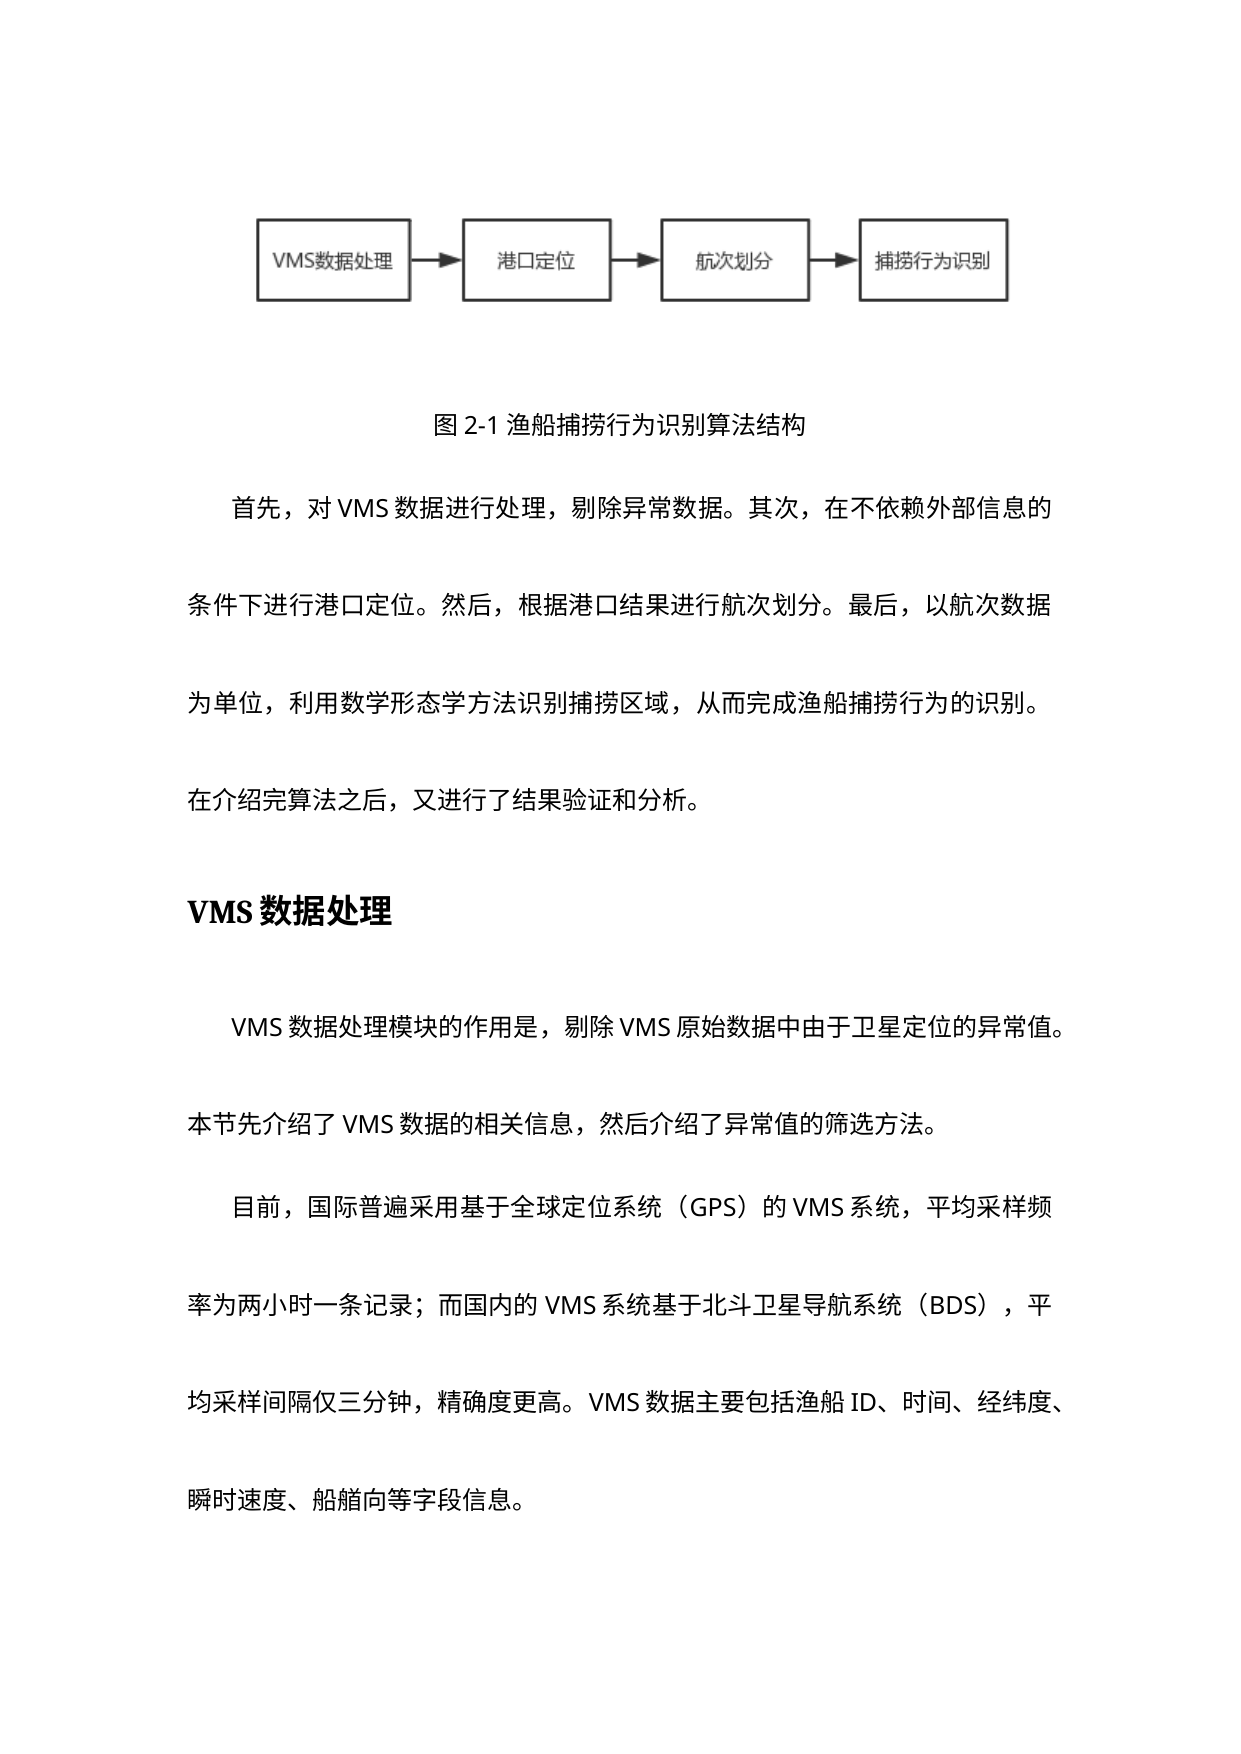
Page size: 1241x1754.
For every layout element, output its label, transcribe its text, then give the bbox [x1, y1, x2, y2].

text 图2-1 渔船捕捞行为识别算法结构 [187, 391, 1053, 456]
text 首先，对VMS数据进行处理，剔除异常数据。其次，在不依赖外部信息的条件下进行港口定位。然后，根据港口结果进行航次划分。最后，以航次数据为单位，利用数学形态学方法识别捕捞区域，从而完成渔船捕捞行为的识别。在介绍完算法之后，又进行了结果验证和分析。 [187, 474, 1053, 831]
picture [187, 150, 1053, 348]
subtitle VMS数据处理 [187, 877, 1053, 942]
text 目前，国际普遍采用基于全球定位系统（GPS）的VMS系统，平均采样频率为两小时一条记录；而国内的VMS系统基于北斗卫星导航系统（BDS），平均采样间隔仅三分钟，精确度更高。VMS数据主要包括渔船ID、时间、经纬度、瞬时速度、船艏向等字段信息。 [187, 1173, 1053, 1531]
text VMS数据处理模块的作用是，剔除VMS原始数据中由于卫星定位的异常值。本节先介绍了VMS数据的相关信息，然后介绍了异常值的筛选方法。 [187, 993, 1053, 1155]
